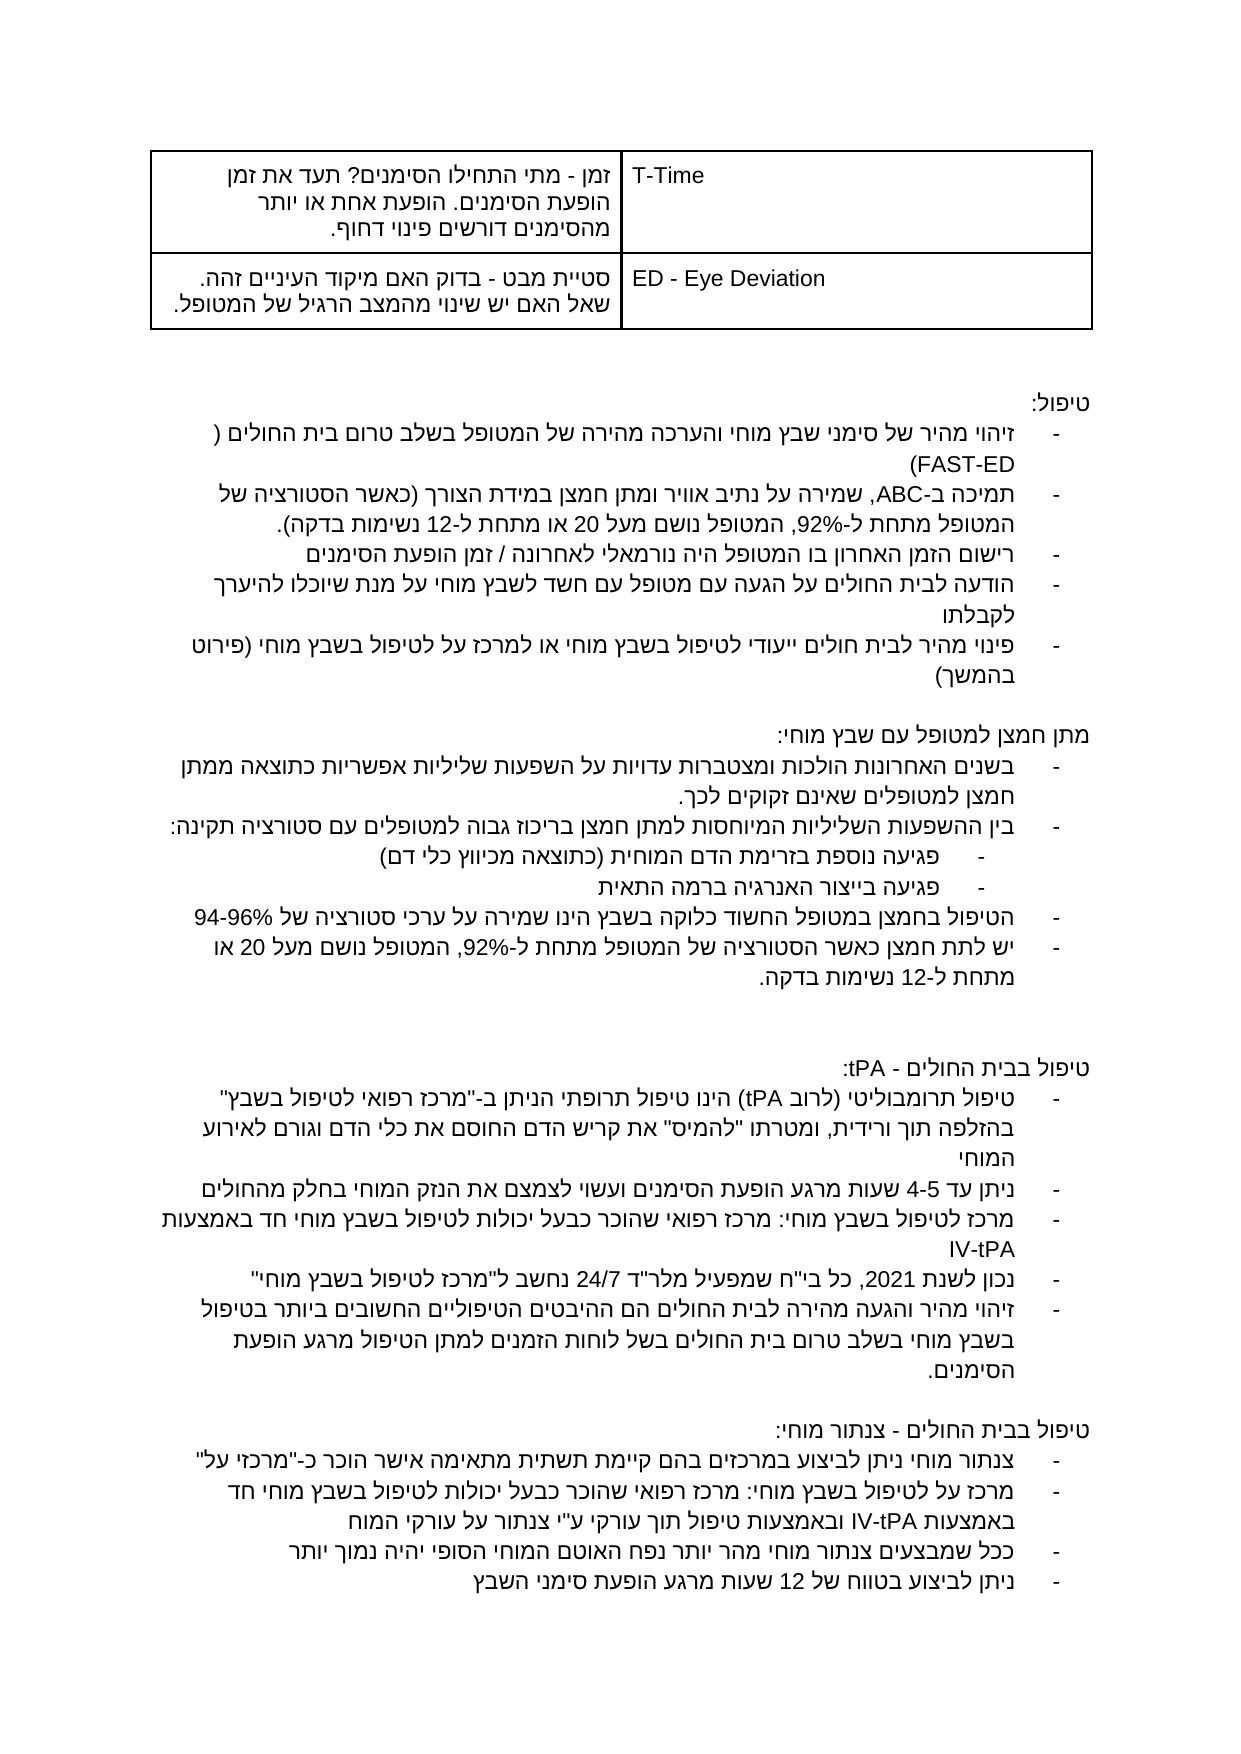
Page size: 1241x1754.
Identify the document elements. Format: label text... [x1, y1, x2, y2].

text מתן חמצן למטופל עם שבץ מוחי: [150, 722, 1090, 749]
list בשנים האחרונות הולכות ומצטברות עדויות על השפעות שליליות אפשריות כתוצאה ממתן חמצן למטופלים שאינם זקוקים לכך. [150, 753, 1053, 809]
list פגיעה נוספת בזרימת הדם המוחית (כתוצאה מכיווץ כלי דם) [150, 843, 978, 869]
list פגיעה בייצור האנרגיה ברמה התאית [150, 873, 978, 900]
text טיפול בבית החולים - tPA: [150, 1055, 1090, 1081]
table_cell ED - Eye Deviation [623, 254, 1091, 328]
list טיפול תרומבוליטי (לרוב tPA) הינו טיפול תרופתי הניתן ב-"מרכז רפואי לטיפול בשבץ" בהזלפה תוך ורידית, ומטרתו "להמיס" את קריש הדם החוסם את כלי הדם וגורם לאירוע המוחי [150, 1085, 1053, 1172]
list בין ההשפעות השליליות המיוחסות למתן חמצן בריכוז גבוה למטופלים עם סטורציה תקינה: [150, 813, 1053, 839]
list מרכז על לטיפול בשבץ מוחי: מרכז רפואי שהוכר כבעל יכולות לטיפול בשבץ מוחי חד באמצעות IV-tPA ובאמצעות טיפול תוך עורקי ע"י צנתור על עורקי המוח [150, 1478, 1053, 1534]
list נכון לשנת 2021, כל בי"ח שמפעיל מלר"ד 24/7 נחשב ל"מרכז לטיפול בשבץ מוחי" [150, 1266, 1053, 1292]
list הודעה לבית החולים על הגעה עם מטופל עם חשד לשבץ מוחי על מנת שיוכלו להיערך לקבלתו [150, 571, 1053, 628]
list רישום הזמן האחרון בו המטופל היה נורמאלי לאחרונה / זמן הופעת הסימנים [150, 541, 1053, 567]
list זיהוי מהיר והגעה מהירה לבית החולים הם ההיבטים הטיפוליים החשובים ביותר בטיפול בשבץ מוחי בשלב טרום בית החולים בשל לוחות הזמנים למתן הטיפול מרגע הופעת הסימנים. [150, 1296, 1053, 1383]
table_cell סטיית מבט - בדוק האם מיקוד העיניים זהה. שאל האם יש שינוי מהמצב הרגיל של המטופל. [152, 254, 620, 328]
table_cell זמן - מתי התחילו הסימנים? תעד את זמן הופעת הסימנים. הופעת אחת או יותר מהסימנים דורשים פינוי דחוף. [152, 152, 620, 252]
list ניתן עד 4-5 שעות מרגע הופעת הסימנים ועשוי לצמצם את הנזק המוחי בחלק מהחולים [150, 1176, 1053, 1202]
list הטיפול בחמצן במטופל החשוד כלוקה בשבץ הינו שמירה על ערכי סטורציה של 94-96% [150, 904, 1053, 930]
list יש לתת חמצן כאשר הסטורציה של המטופל מתחת ל-92%, המטופל נושם מעל 20 או מתחת ל-12 נשימות בדקה. [150, 934, 1053, 990]
table_cell T-Time [623, 152, 1091, 252]
text טיפול בבית החולים - צנתור מוחי: [150, 1417, 1090, 1443]
list תמיכה ב-ABC, שמירה על נתיב אוויר ומתן חמצן במידת הצורך (כאשר הסטורציה של המטופל מתחת ל-92%, המטופל נושם מעל 20 או מתחת ל-12 נשימות בדקה). [150, 481, 1053, 537]
list מרכז לטיפול בשבץ מוחי: מרכז רפואי שהוכר כבעל יכולות לטיפול בשבץ מוחי חד באמצעות IV-tPA [150, 1206, 1053, 1262]
list צנתור מוחי ניתן לביצוע במרכזים בהם קיימת תשתית מתאימה אישר הוכר כ-"מרכזי על" [150, 1447, 1053, 1474]
list ניתן לביצוע בטווח של 12 שעות מרגע הופעת סימני השבץ [150, 1568, 1053, 1594]
list ככל שמבצעים צנתור מוחי מהר יותר נפח האוטם המוחי הסופי יהיה נמוך יותר [150, 1538, 1053, 1564]
list זיהוי מהיר של סימני שבץ מוחי והערכה מהירה של המטופל בשלב טרום בית החולים (FAST-ED) [150, 420, 1053, 477]
text טיפול: [150, 390, 1090, 416]
list פינוי מהיר לבית חולים ייעודי לטיפול בשבץ מוחי או למרכז על לטיפול בשבץ מוחי (פירוט בהמשך) [150, 632, 1053, 688]
